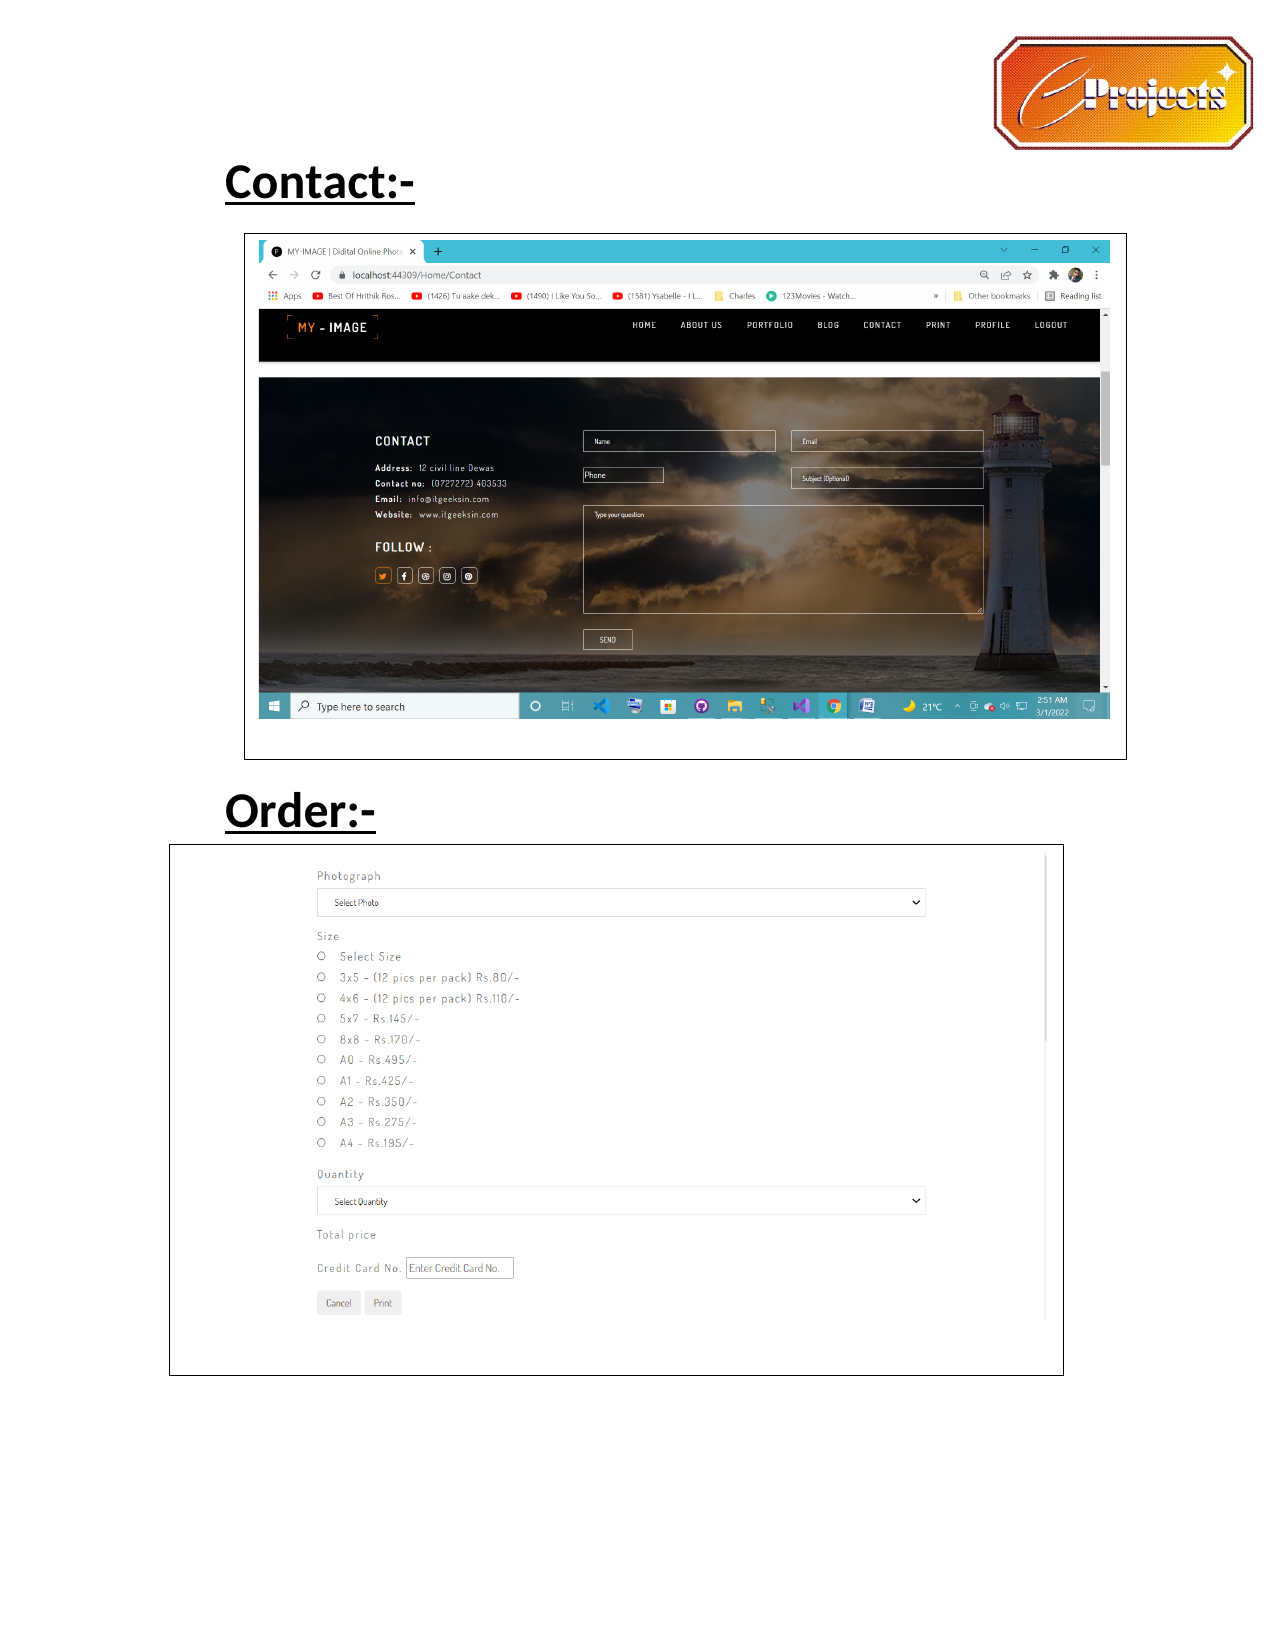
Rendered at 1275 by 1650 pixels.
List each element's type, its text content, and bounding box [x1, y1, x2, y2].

text Contact:- [225, 150, 1125, 211]
picture [258, 240, 1110, 719]
picture [993, 36, 1254, 150]
picture [183, 851, 1047, 1320]
